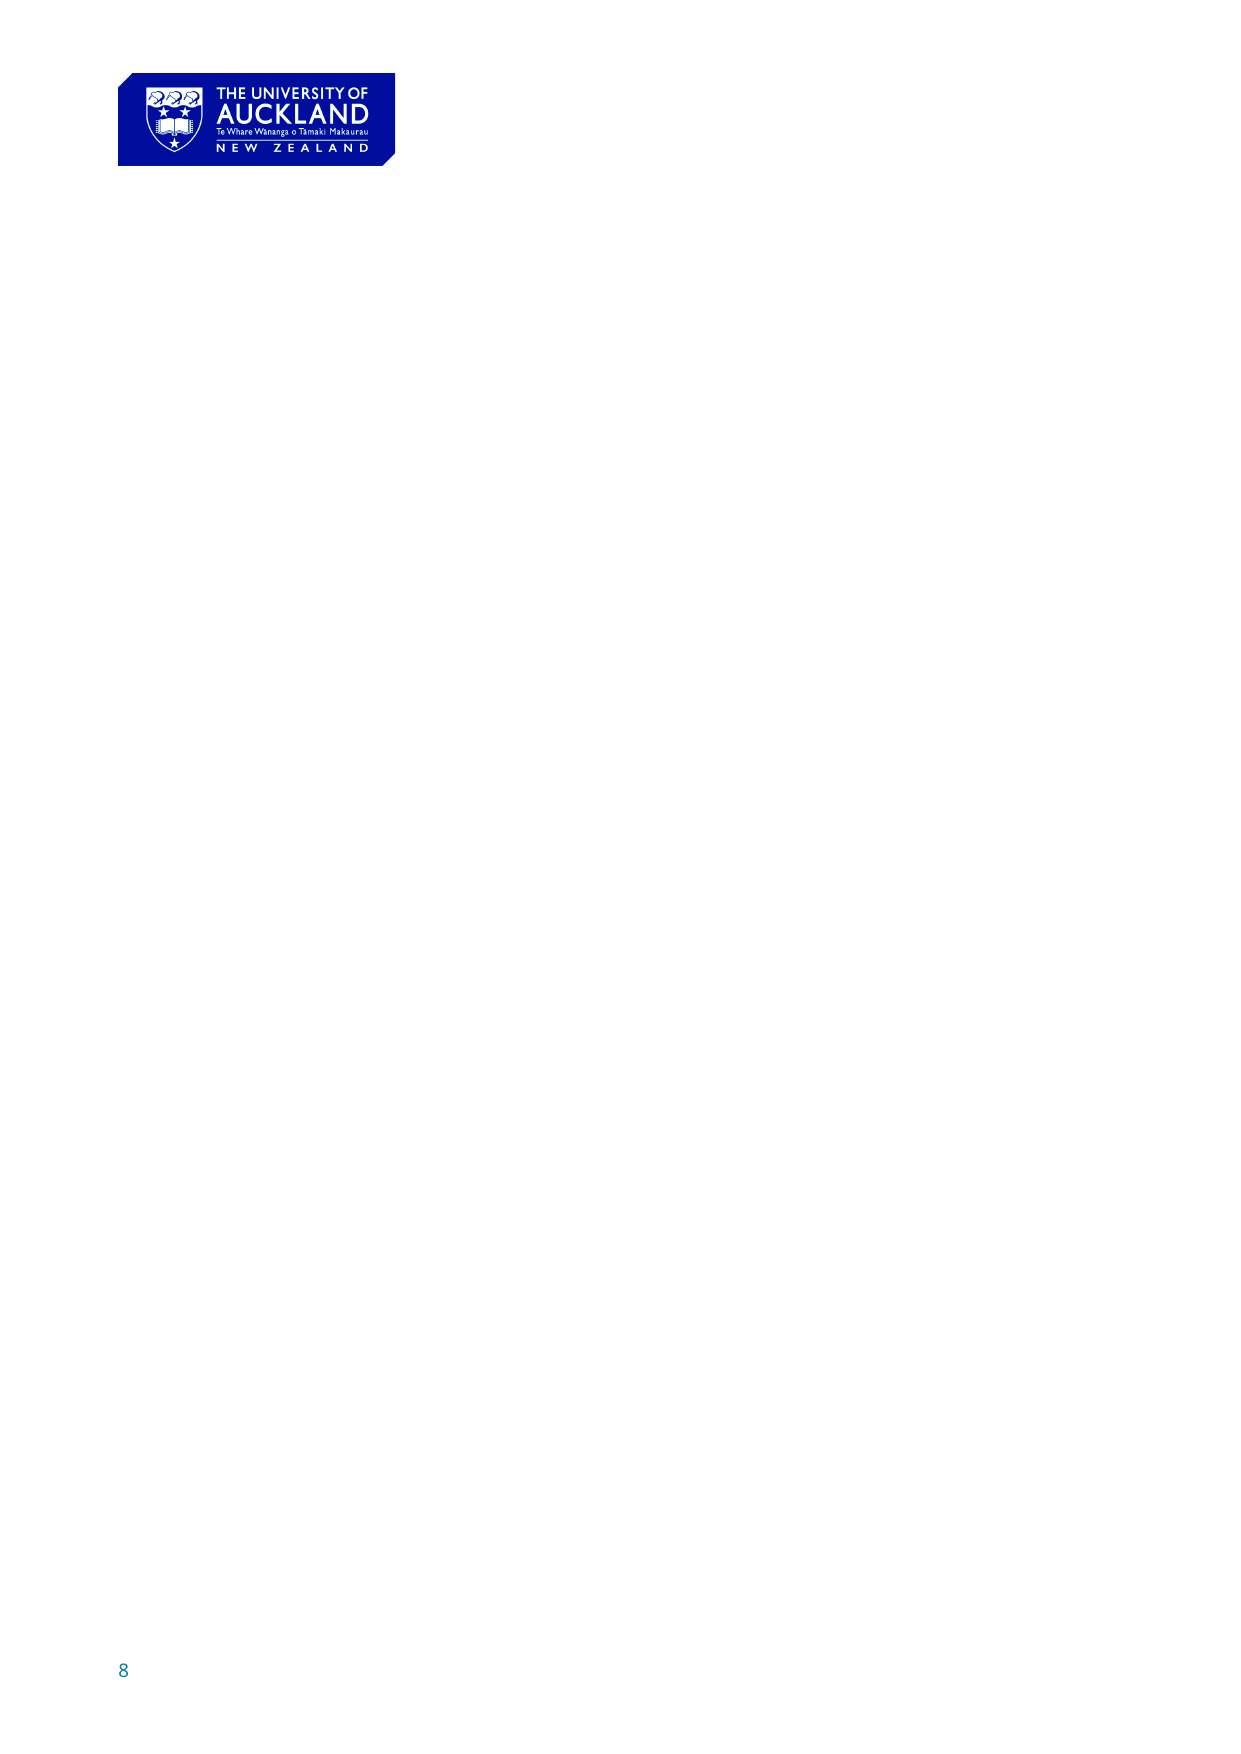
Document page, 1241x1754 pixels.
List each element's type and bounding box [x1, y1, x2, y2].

picture [118, 73, 396, 166]
